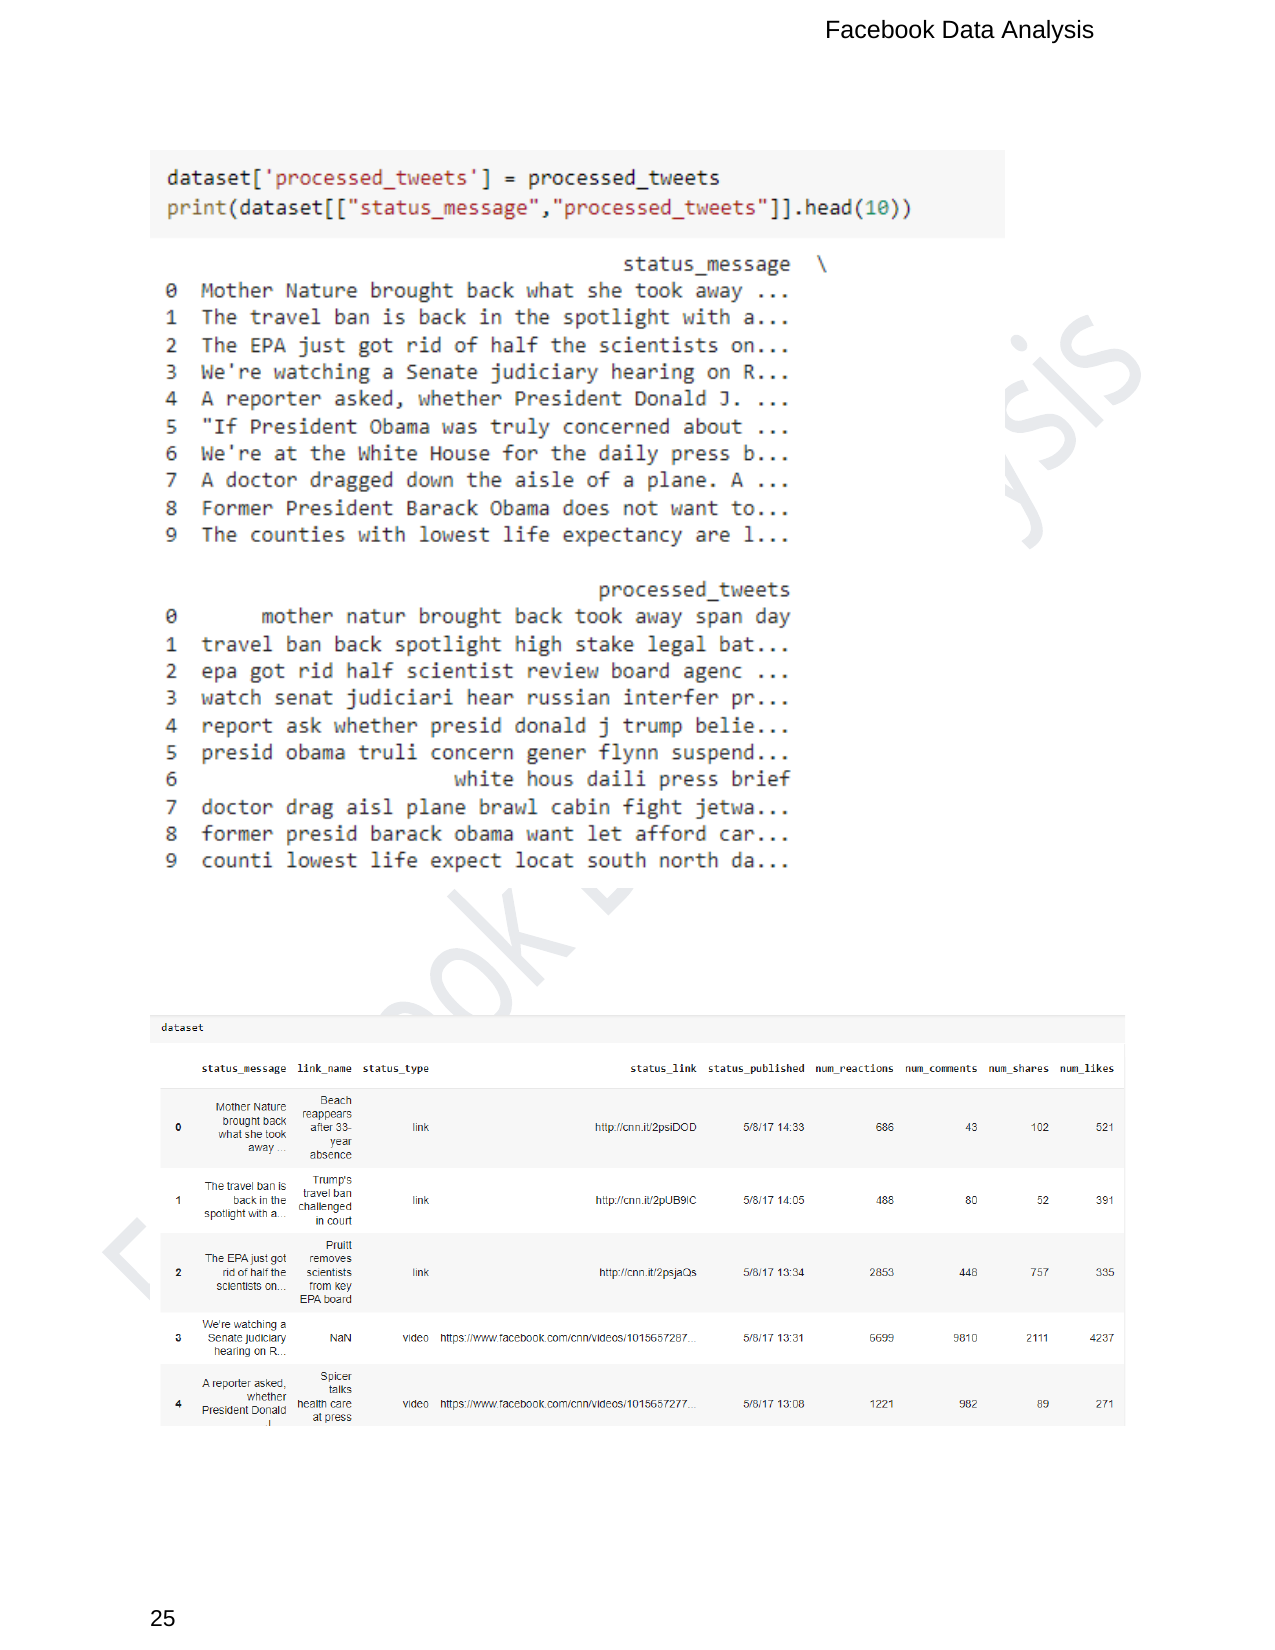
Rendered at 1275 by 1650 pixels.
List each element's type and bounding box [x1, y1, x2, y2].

picture [150, 1015, 1125, 1426]
picture [150, 150, 1005, 888]
